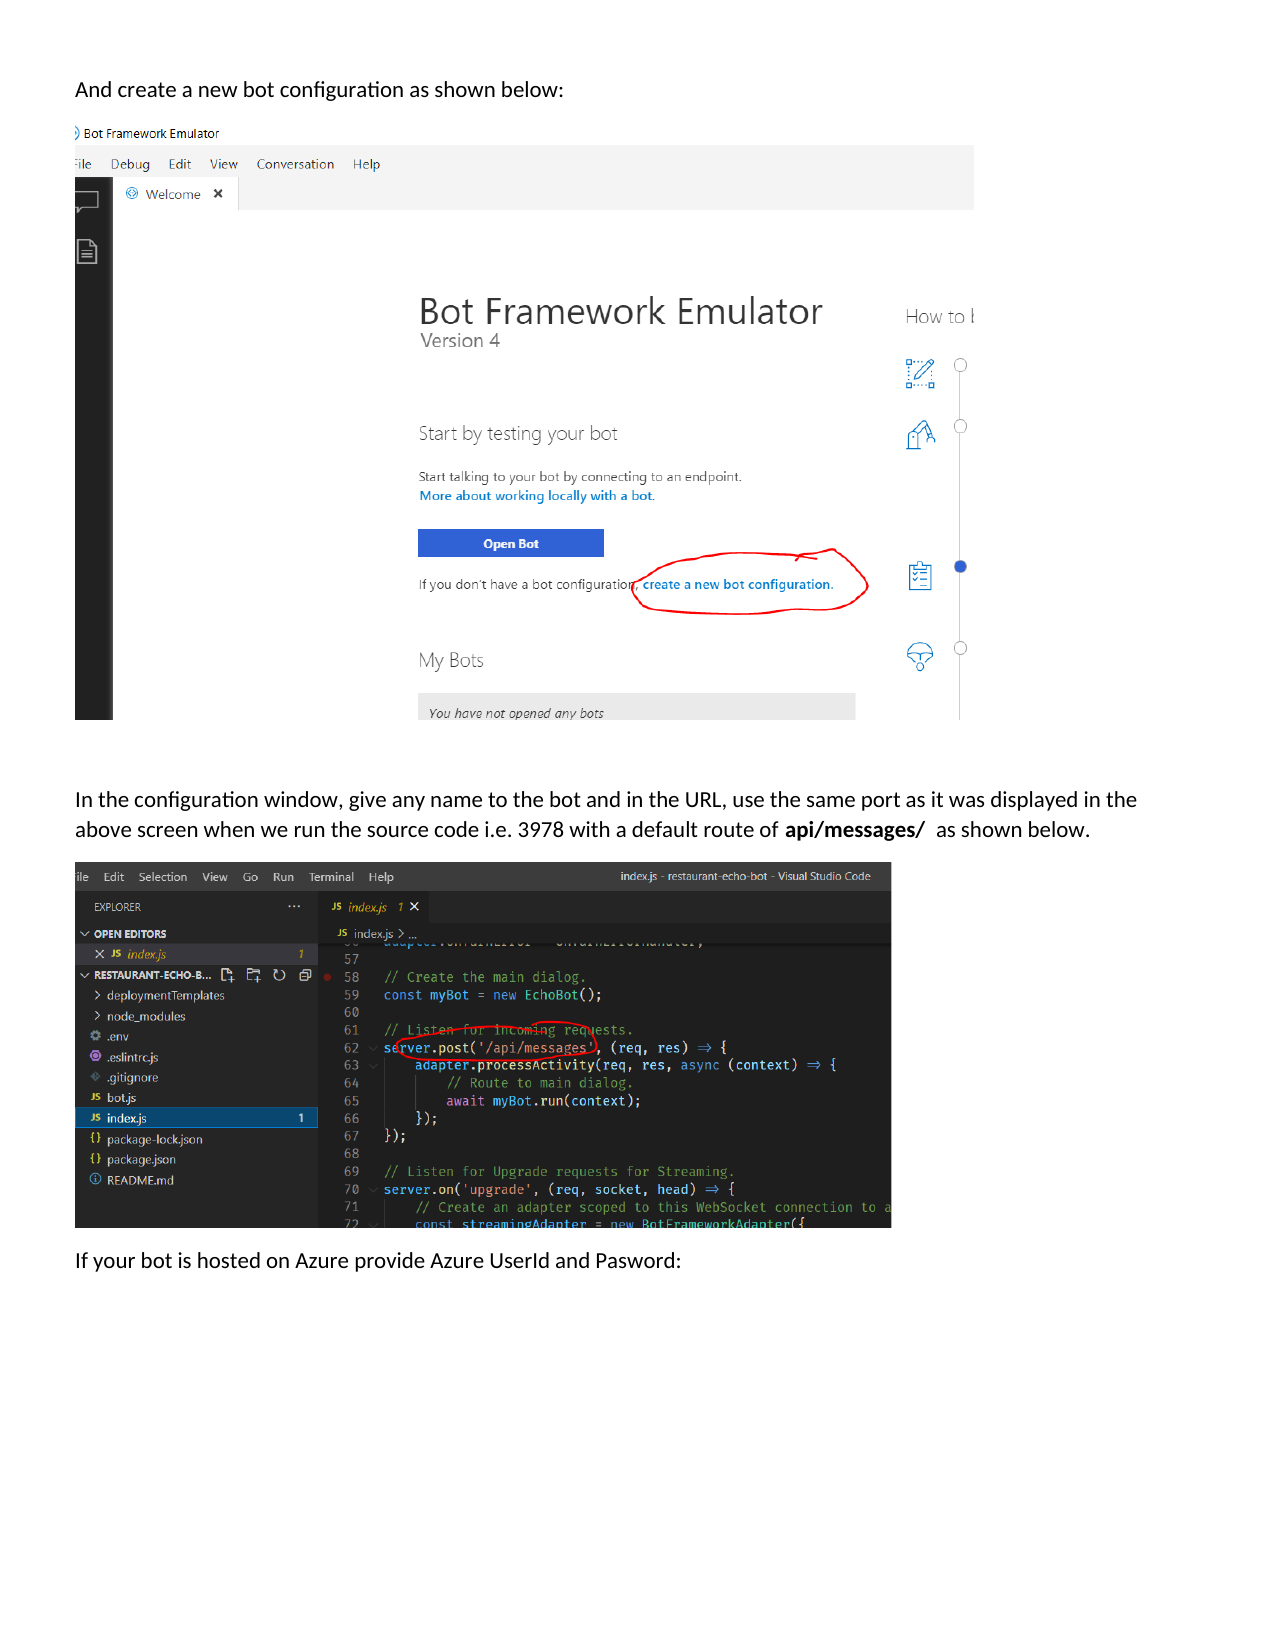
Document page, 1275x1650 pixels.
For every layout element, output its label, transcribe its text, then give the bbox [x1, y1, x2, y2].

text And create a new bot configuration as shown below: [75, 75, 1200, 103]
text In the configuration window, give any name to the bot and in the URL, use the same port as it was displayed in the above screen when we run the source code i.e. 3978 with a default route of api/messages/ as shown below. [75, 785, 1200, 843]
text If your bot is hosted on Azure provide Azure UserId and Pasword: [75, 1246, 1200, 1274]
picture [75, 121, 974, 720]
picture [75, 862, 892, 1228]
